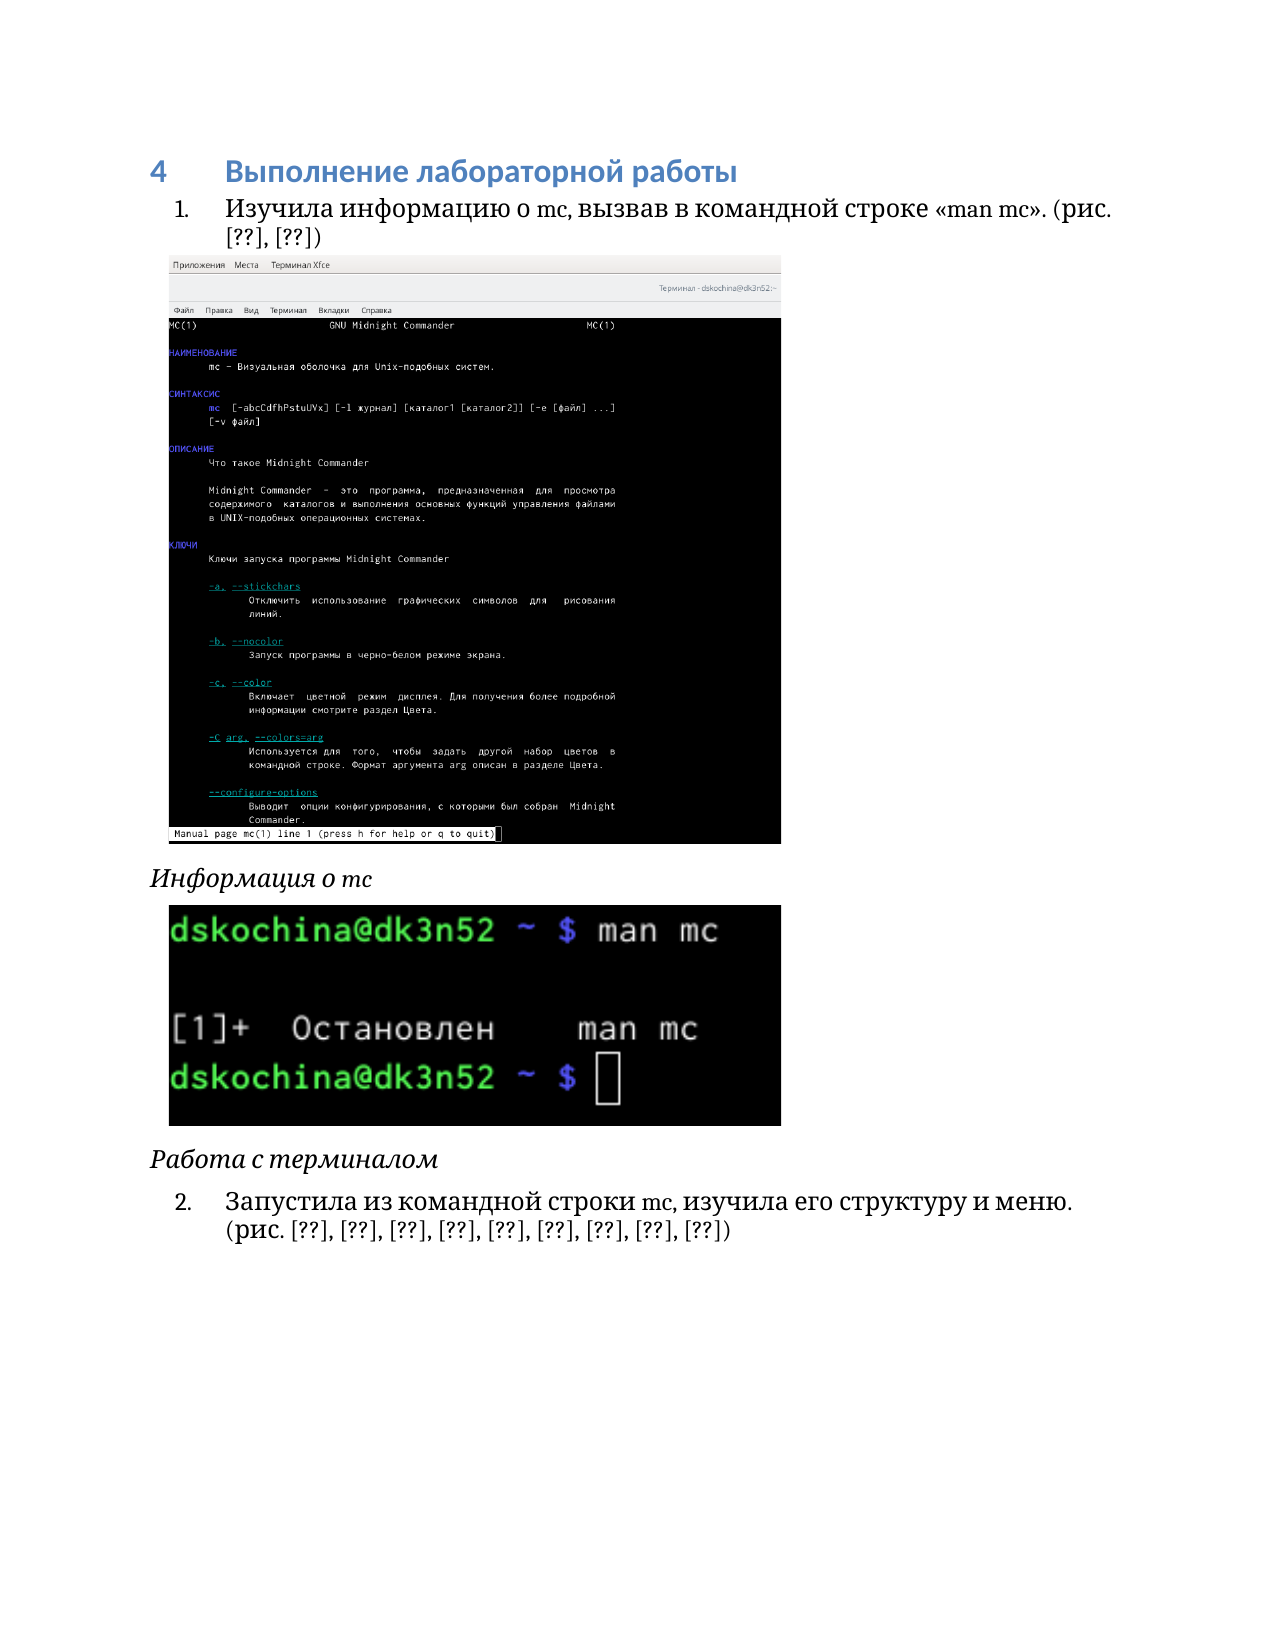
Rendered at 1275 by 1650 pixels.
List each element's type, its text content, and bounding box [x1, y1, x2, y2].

list Запустила из командной строки mc, изучила его структуру и меню. (рис. [??], [??], [??], [??], [??], [??], [??], [??], [??]) [175, 1188, 1125, 1245]
text Работа с терминалом [150, 1146, 1125, 1175]
list Изучила информацию о mc, вызвав в командной строке «man mc». (рис. [??], [??]) [175, 194, 1125, 252]
picture [168, 255, 782, 844]
subtitle 4 Выполнение лабораторной работы [150, 150, 1125, 191]
text Информация о mc [150, 864, 1125, 893]
picture [168, 905, 782, 1126]
